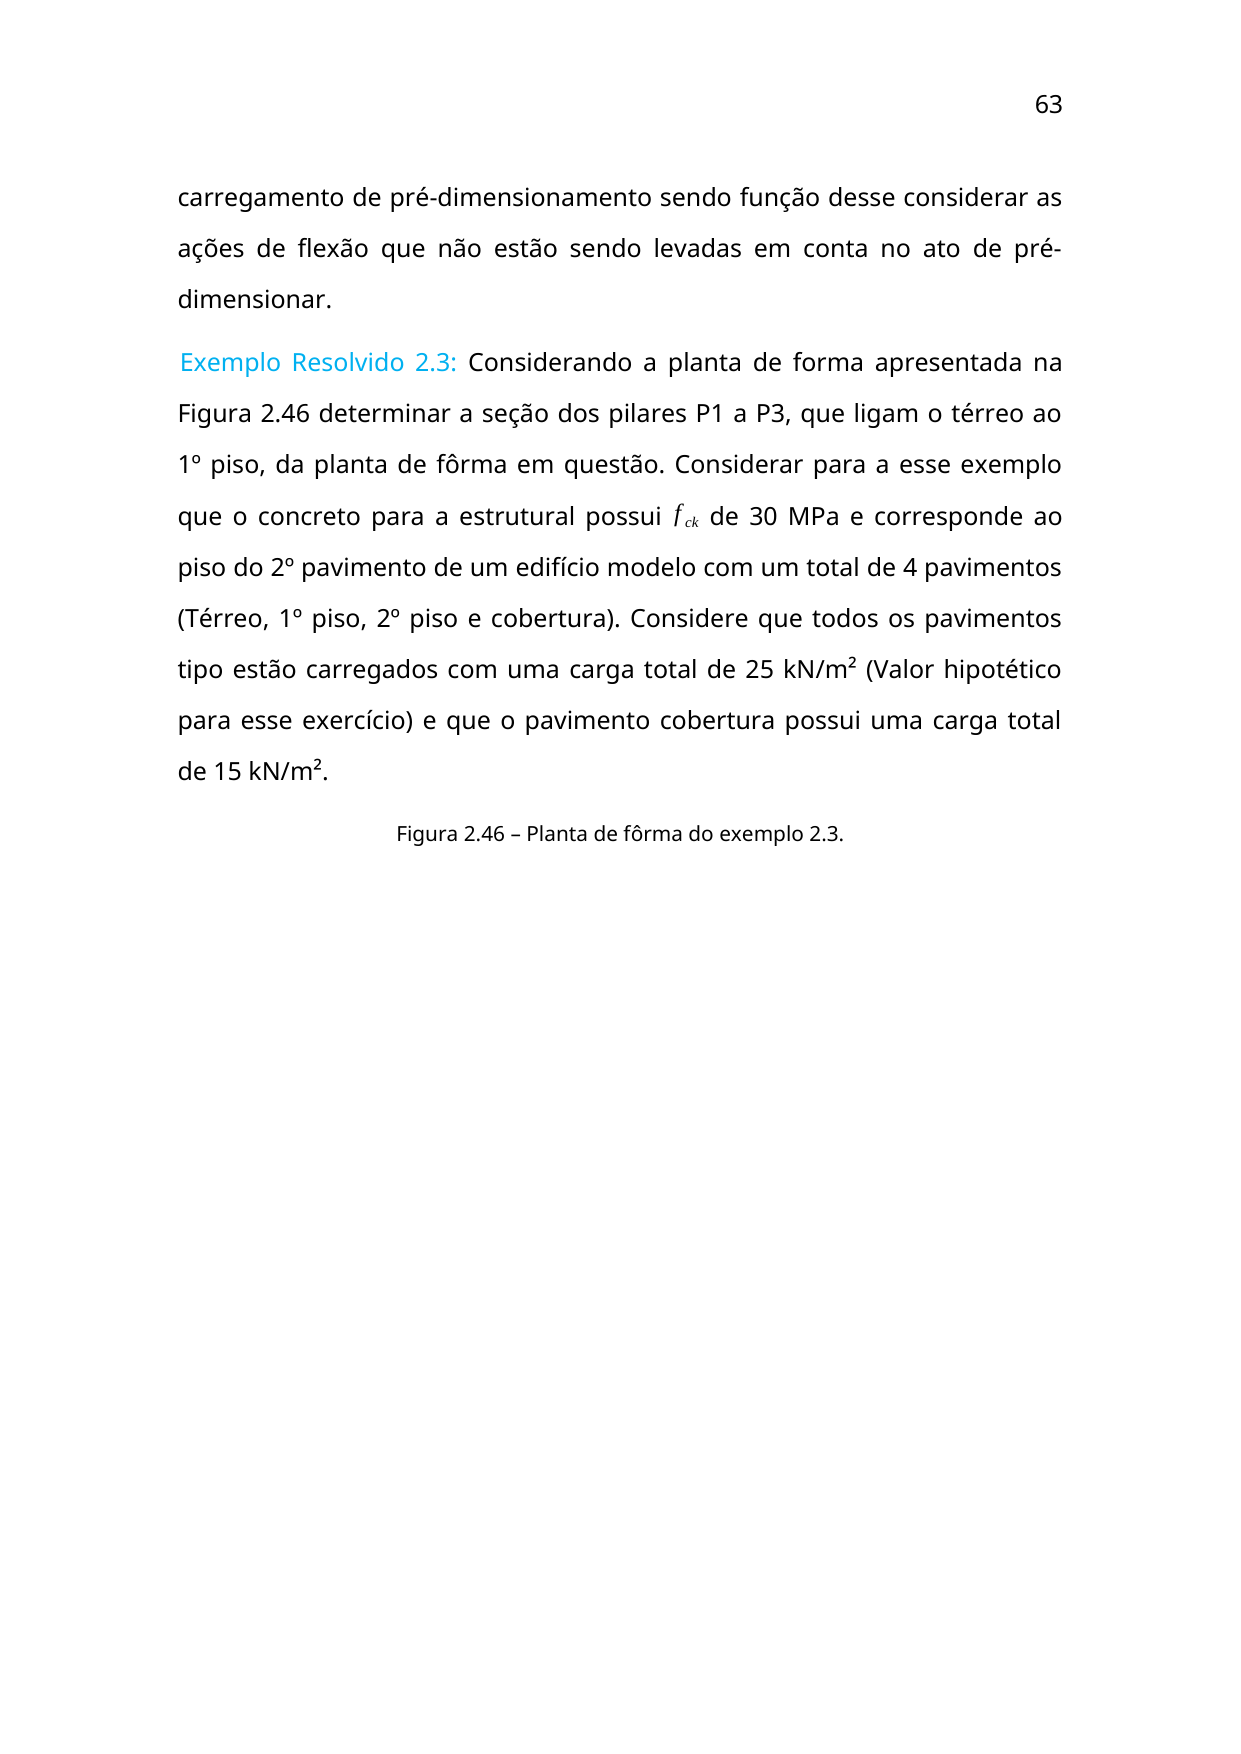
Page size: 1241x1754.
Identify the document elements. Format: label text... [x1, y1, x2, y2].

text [177, 179, 1063, 316]
table_header Figura 2.46 – Planta de fôrma do exemplo 2.3. [177, 817, 1063, 849]
text Exemplo Resolvido 2.3: Considerando a planta de forma apresentada na Figura 2.46 determinar a seção dos pilares P1 a P3, que ligam o térreo ao 1º piso, da planta de fôrma em questão. Considerar para a esse exemplo que o concreto para a estrutural possui de 30 MPa e corresponde ao piso do 2º pavimento de um edifício modelo com um total de 4 pavimentos (Térreo, 1º piso, 2º piso e cobertura). Considere que todos os pavimentos tipo estão carregados com uma carga total de 25 kN/m² (Valor hipotético para esse exercício) e que o pavimento cobertura possui uma carga total de 15 kN/m². [177, 345, 1063, 787]
